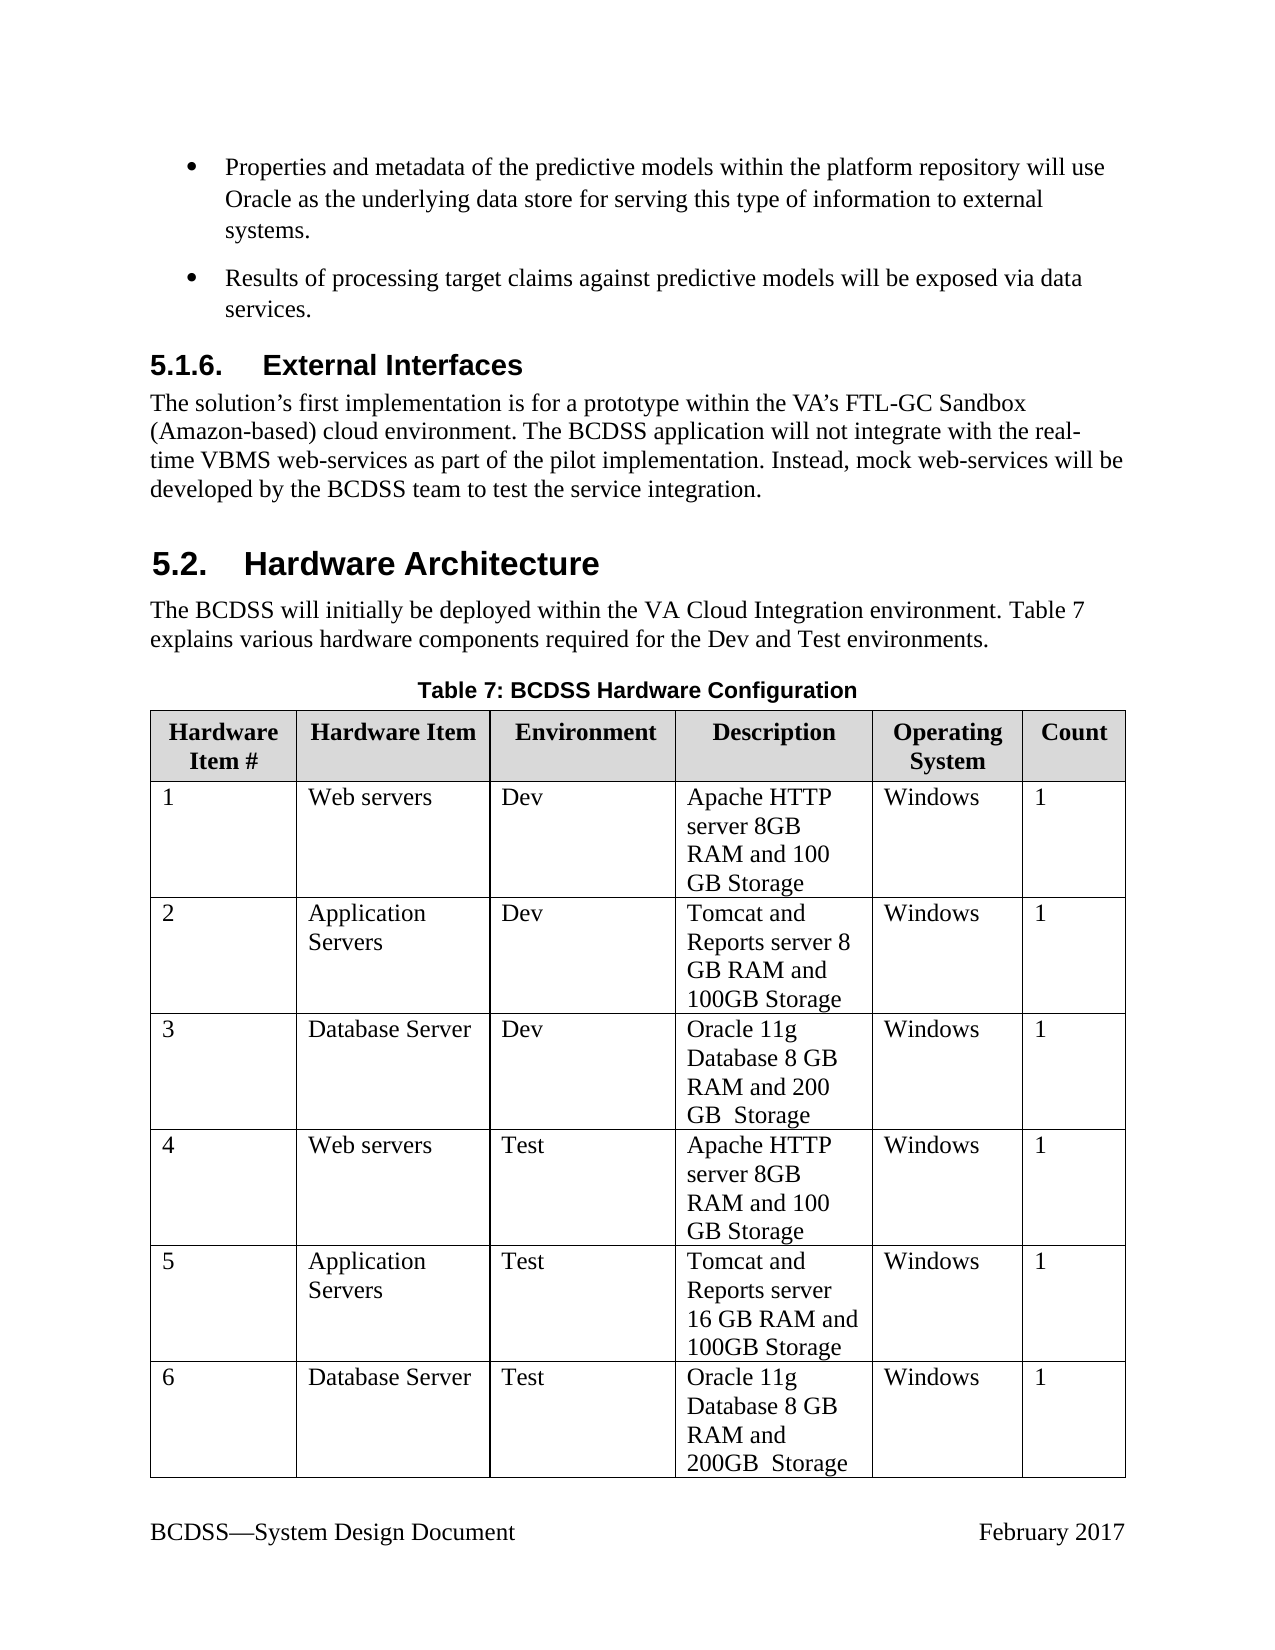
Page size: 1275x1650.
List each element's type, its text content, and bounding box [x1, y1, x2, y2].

table_header Operating System [873, 711, 1022, 781]
table_cell Tomcat and Reports server 8 GB RAM and 100GB Storage [676, 898, 872, 1013]
subtitle External Interfaces [150, 348, 1125, 381]
table_cell 1 [1023, 1362, 1125, 1477]
table_cell Oracle 11g Database 8 GB RAM and 200GB Storage [676, 1362, 872, 1477]
table_cell 6 [151, 1362, 296, 1477]
table_cell 1 [1023, 1130, 1125, 1245]
table_cell 4 [151, 1130, 296, 1245]
table_cell Test [491, 1362, 675, 1477]
table_cell 1 [1023, 898, 1125, 1013]
table_header Hardware Item # [151, 711, 296, 781]
table_cell Dev [491, 898, 675, 1013]
table_cell Windows [873, 782, 1022, 897]
table_cell 2 [151, 898, 296, 1013]
text Table 7: BCDSS Hardware Configuration [150, 677, 1125, 704]
text The solution’s first implementation is for a prototype within the VA’s FTL-GC Sandbox (Amazon-based) cloud environment. The BCDSS application will not integrate with the real-time VBMS web-services as part of the pilot implementation. Instead, mock web-services will be developed by the BCDSS team to test the service integration. [150, 388, 1125, 503]
table_cell Apache HTTP server 8GB RAM and 100 GB Storage [676, 1130, 872, 1245]
list Results of processing target claims against predictive models will be exposed via data services. [187, 260, 1125, 323]
table_cell Application Servers [297, 1246, 489, 1361]
subtitle Hardware Architecture [152, 544, 1125, 582]
table_cell Database Server [297, 1362, 489, 1477]
table_cell Dev [491, 1014, 675, 1129]
table_cell Application Servers [297, 898, 489, 1013]
table_header Description [676, 711, 872, 781]
table_header Count [1023, 711, 1125, 781]
table_cell 1 [1023, 1014, 1125, 1129]
table_cell Web servers [297, 1130, 489, 1245]
table_cell Test [491, 1246, 675, 1361]
table_cell Apache HTTP server 8GB RAM and 100 GB Storage [676, 782, 872, 897]
table_cell Test [491, 1130, 675, 1245]
text The BCDSS will initially be deployed within the VA Cloud Integration environment. Table 7 explains various hardware components required for the Dev and Test environments. [150, 595, 1125, 652]
table_cell Database Server [297, 1014, 489, 1129]
table_cell Tomcat and Reports server 16 GB RAM and 100GB Storage [676, 1246, 872, 1361]
table_cell Windows [873, 1246, 1022, 1361]
table_cell Dev [491, 782, 675, 897]
table_cell 3 [151, 1014, 296, 1129]
table_cell 1 [151, 782, 296, 897]
table_cell Windows [873, 1130, 1022, 1245]
table_cell Windows [873, 1014, 1022, 1129]
table_header Environment [491, 711, 675, 781]
table_cell 1 [1023, 782, 1125, 897]
table_cell Web servers [297, 782, 489, 897]
table_cell Windows [873, 1362, 1022, 1477]
list Properties and metadata of the predictive models within the platform repository will use Oracle as the underlying data store for serving this type of information to external systems. [187, 150, 1125, 244]
table_cell 1 [1023, 1246, 1125, 1361]
table_header Hardware Item [297, 711, 489, 781]
table_cell Windows [873, 898, 1022, 1013]
table_cell Oracle 11g Database 8 GB RAM and 200 GB Storage [676, 1014, 872, 1129]
table_cell 5 [151, 1246, 296, 1361]
